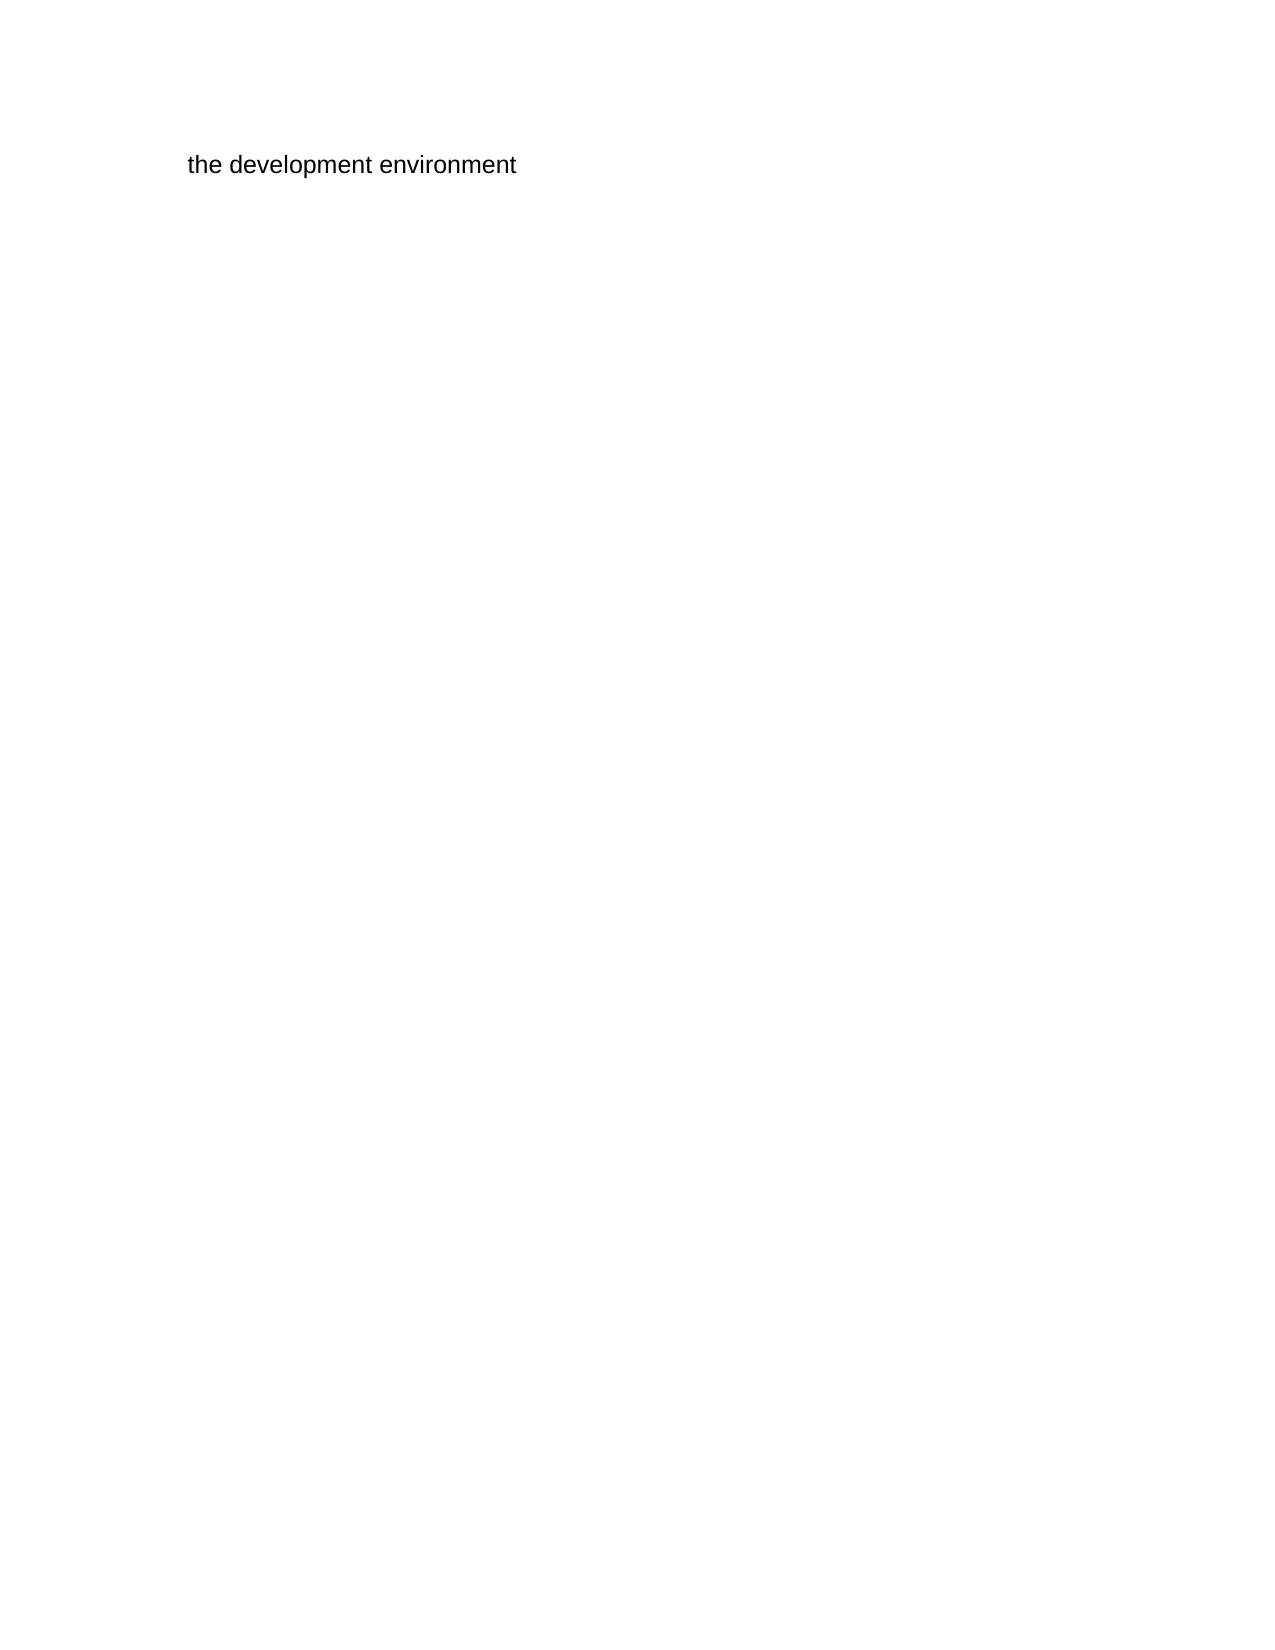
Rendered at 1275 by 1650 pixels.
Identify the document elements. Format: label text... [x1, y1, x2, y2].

text This sprint primarily focused on getting used to how Jira works, understanding all the requirements and creating user stories, creating a database schema and setting up the development environment Sprint 2: [187, 150, 1125, 179]
